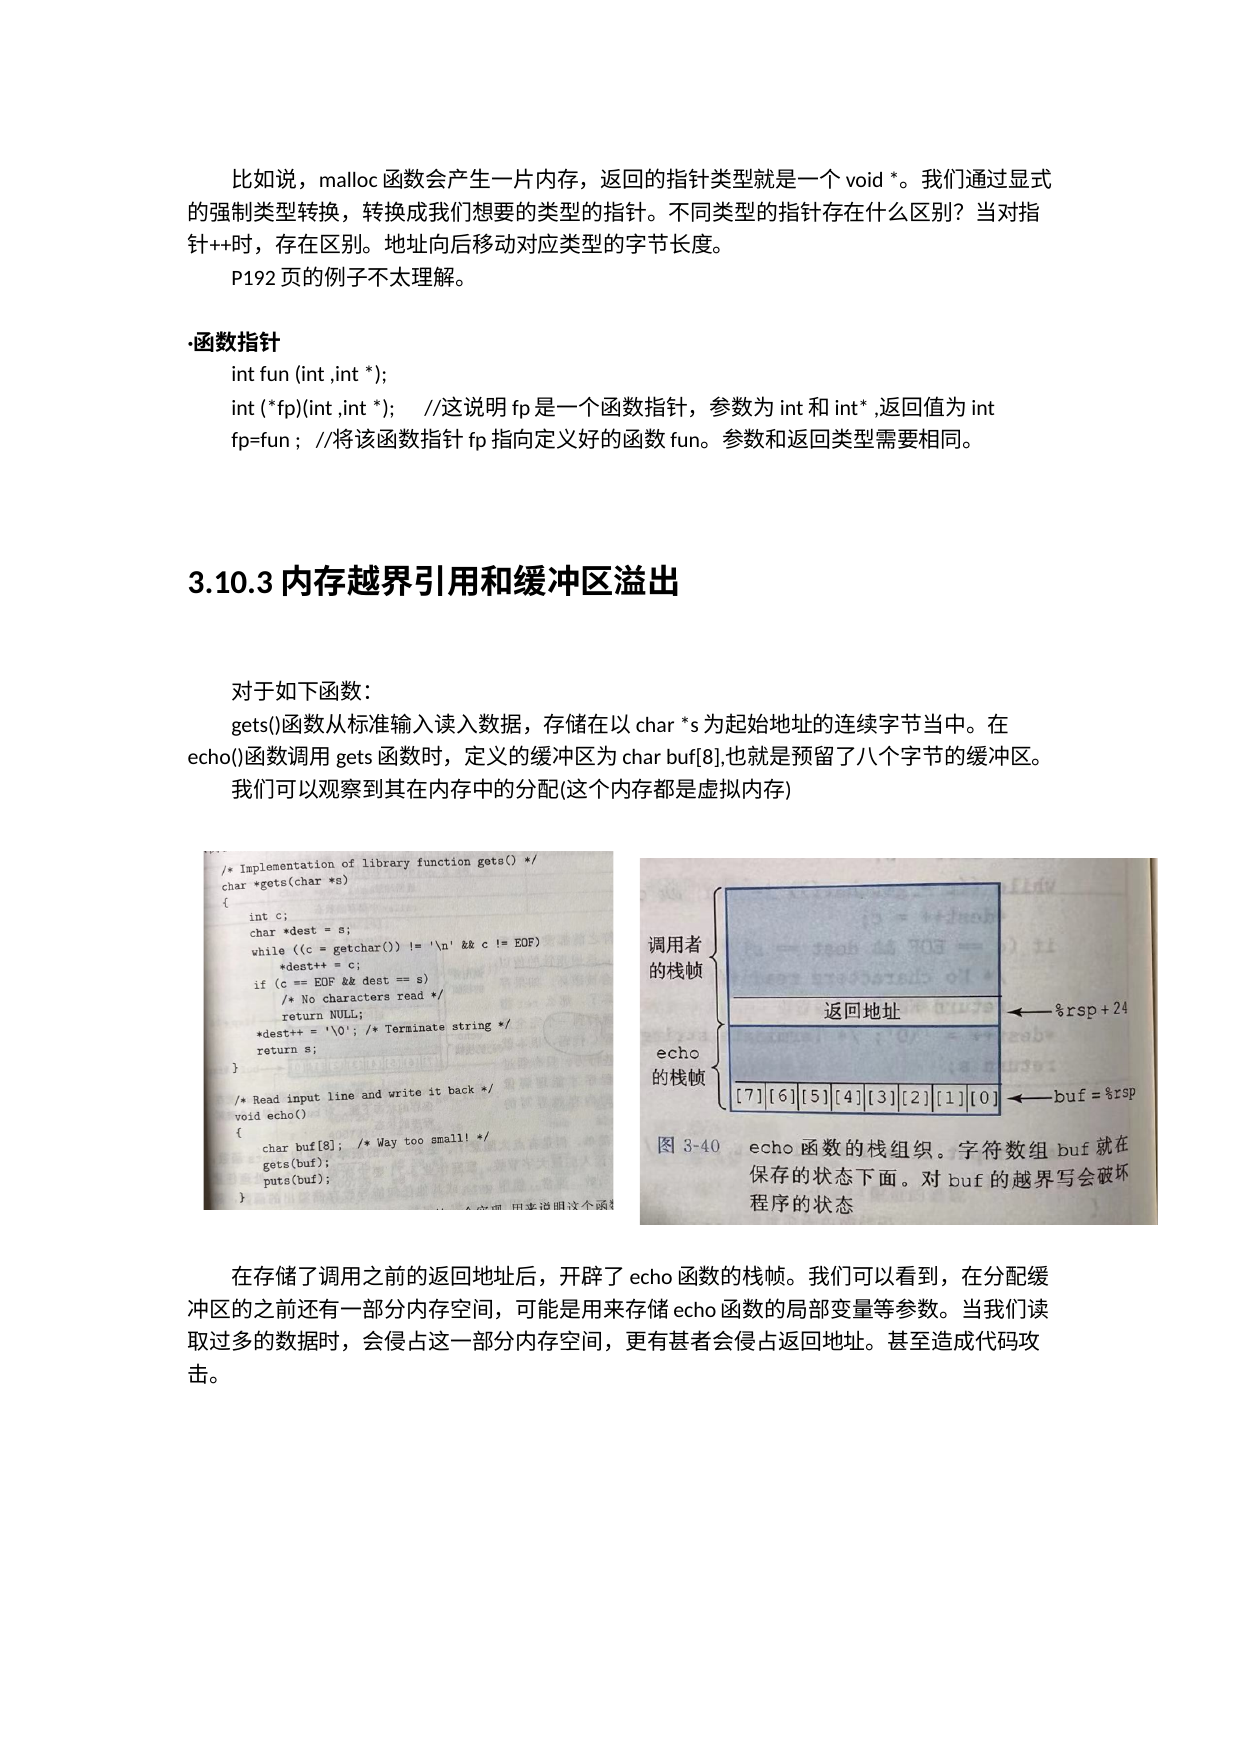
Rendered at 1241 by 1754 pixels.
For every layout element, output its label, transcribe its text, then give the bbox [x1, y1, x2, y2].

text 比如说，malloc函数会产生一片内存，返回的指针类型就是一个void *。我们通过显式的强制类型转换，转换成我们想要的类型的指针。不同类型的指针存在什么区别？当对指针++时，存在区别。地址向后移动对应类型的字节长度。 [187, 162, 1053, 259]
text int (*fp)(int ,int *); //这说明 fp是一个函数指针，参数为int 和int* ,返回值为int [187, 389, 1053, 422]
text gets()函数从标准输入读入数据，存储在以char *s为起始地址的连续字节当中。在echo()函数调用gets函数时，定义的缓冲区为char buf[8],也就是预留了八个字节的缓冲区。 [187, 706, 1053, 771]
text 在存储了调用之前的返回地址后，开辟了echo函数的栈帧。我们可以看到，在分配缓冲区的之前还有一部分内存空间，可能是用来存储echo函数的局部变量等参数。当我们读取过多的数据时，会侵占这一部分内存空间，更有甚者会侵占返回地址。甚至造成代码攻击。 [187, 1259, 1053, 1389]
text 我们可以观察到其在内存中的分配(这个内存都是虚拟内存) [187, 771, 1053, 804]
text fp=fun ; //将该函数指针fp指向定义好的函数fun。参数和返回类型需要相同。 [187, 422, 1053, 454]
picture [203, 851, 614, 1210]
text ·函数指针 [187, 324, 1053, 357]
text int fun (int ,int *); [187, 357, 1053, 389]
text P192页的例子不太理解。 [187, 259, 1053, 292]
text 对于如下函数： [187, 674, 1053, 706]
picture [639, 858, 1158, 1225]
subtitle 3.10.3 内存越界引用和缓冲区溢出 [187, 547, 1053, 612]
